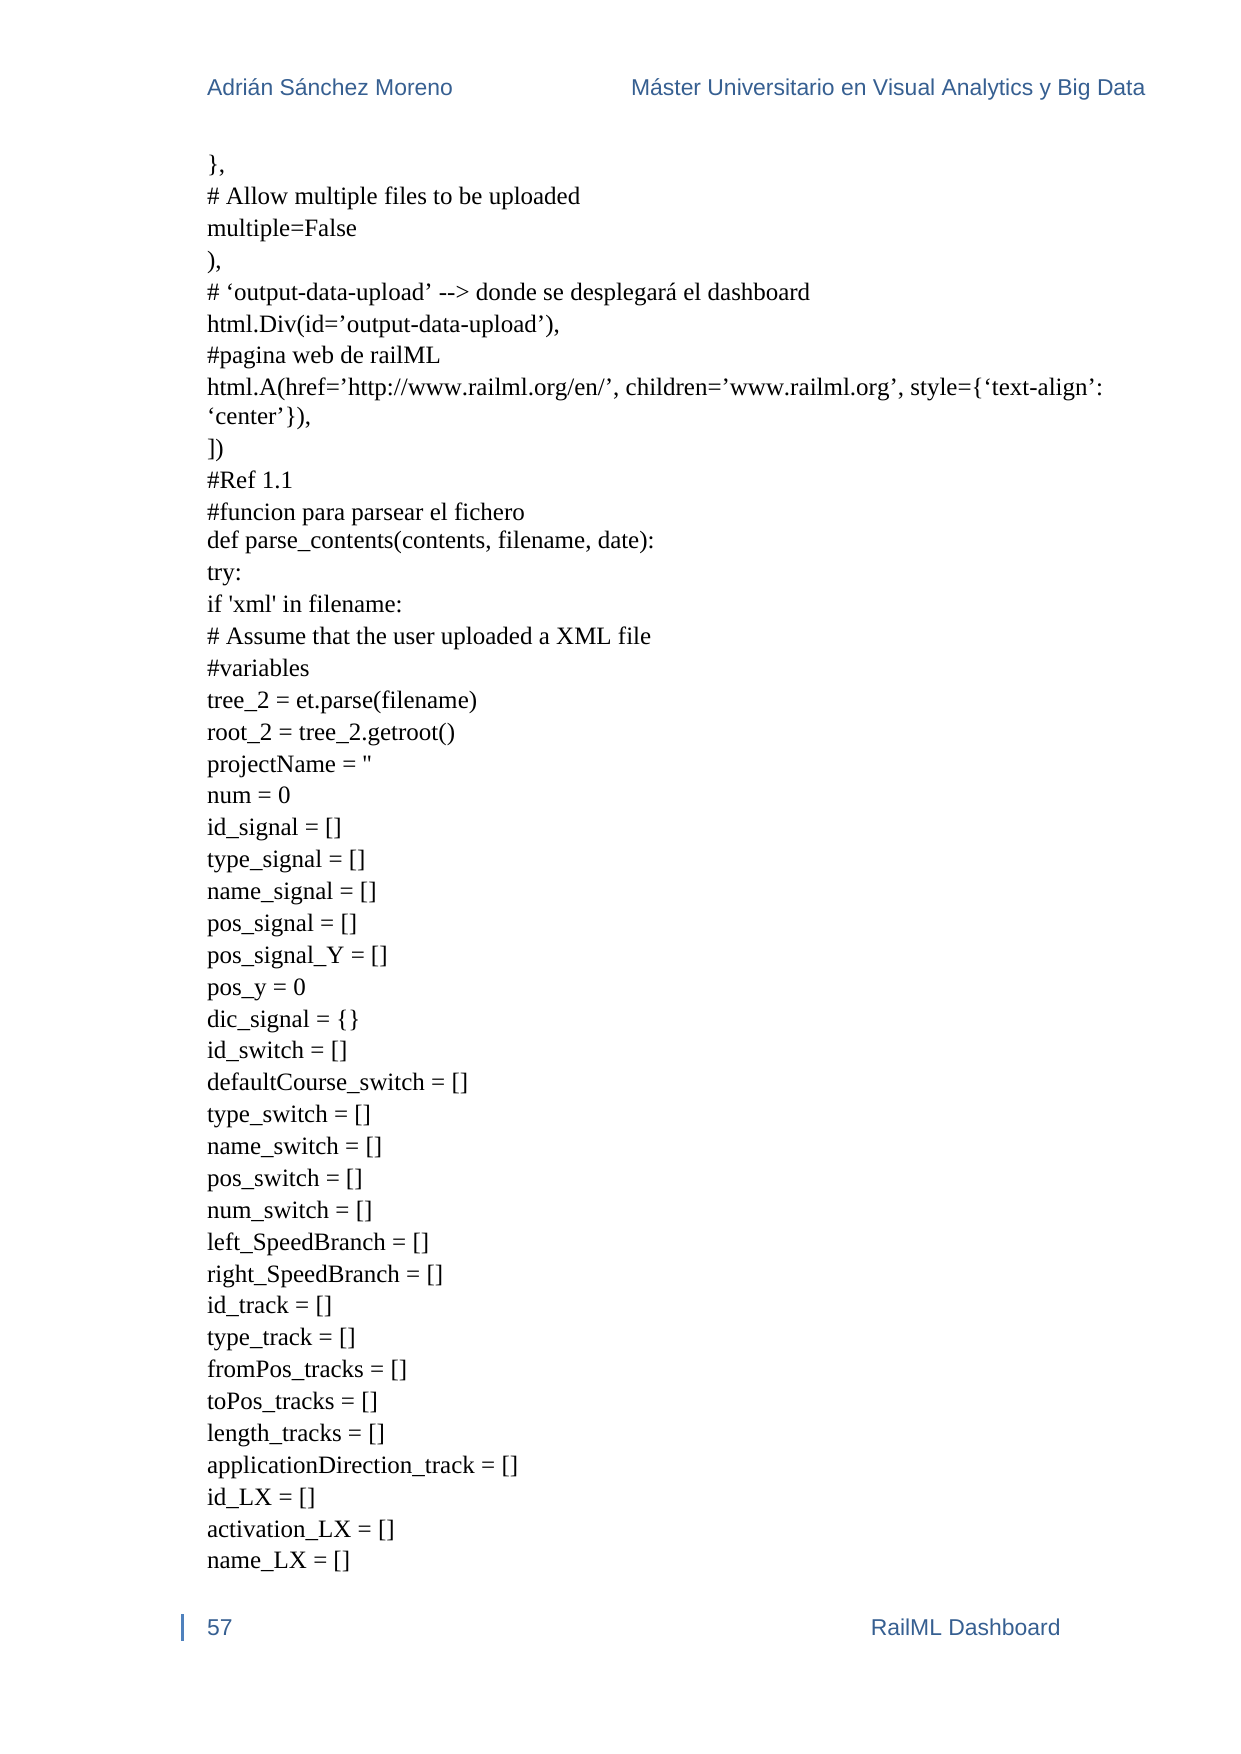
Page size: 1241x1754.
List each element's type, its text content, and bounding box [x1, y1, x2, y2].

table_header id_track = [] [205, 1289, 340, 1321]
table_cell #variables [205, 651, 659, 683]
table_header tree_2 = et.parse(filename) [205, 683, 485, 715]
table_header name_signal = [] [205, 875, 384, 906]
table_header num_switch = [] [205, 1193, 380, 1225]
table_header pos_signal_Y = [] [205, 938, 395, 970]
table_header id_LX = [] [205, 1480, 323, 1512]
table_header }, [205, 148, 233, 179]
table_header # Allow multiple files to be uploaded [205, 180, 588, 211]
table_header toPos_tracks = [] [205, 1385, 386, 1416]
table_header pos_signal = [] [205, 906, 365, 938]
table_header length_tracks = [] [205, 1416, 393, 1448]
table_header # Assume that the user uploaded a XML file [205, 620, 659, 651]
table_header #funcion para parsear el fichero def parse_contents(contents, filename, date): [205, 495, 662, 556]
table_header right_SpeedBranch = [] [205, 1257, 451, 1289]
table_header defaultCourse_switch = [] [205, 1066, 476, 1098]
table_cell # ‘output-data-upload’ --> donde se desplegará el dashboard [205, 275, 818, 307]
table_header root_2 = tree_2.getroot() [205, 715, 463, 747]
table_header id_switch = [] [205, 1034, 355, 1066]
table_header fromPos_tracks = [] [205, 1353, 415, 1384]
table_header type_track = [] [205, 1321, 363, 1353]
table_header name_switch = [] [205, 1130, 390, 1161]
table_header name_LX = [] [205, 1544, 358, 1576]
table_header projectName = '' [205, 747, 379, 779]
table_header activation_LX = [] [205, 1512, 402, 1544]
table_header num = 0 [205, 779, 298, 811]
table_header id_signal = [] [205, 811, 349, 843]
table_cell #Ref 1.1 [205, 463, 301, 495]
table_header try: [205, 556, 249, 588]
table_header multiple=False [205, 211, 365, 243]
table_header pos_switch = [] [205, 1161, 370, 1193]
table_header ), [205, 243, 818, 275]
table_header ]) [205, 431, 301, 463]
table_header applicationDirection_track = [] [205, 1448, 526, 1480]
table_cell #pagina web de railML [205, 339, 567, 371]
table_header html.Div(id=’output-data-upload’), [205, 307, 567, 339]
table_header pos_y = 0 [205, 970, 313, 1002]
table_header type_signal = [] [205, 843, 373, 874]
table_header type_switch = [] [205, 1098, 379, 1129]
table_header dic_signal = {} [205, 1002, 368, 1034]
table_header html.A(href=’http://www.railml.org/en/’, children=’www.railml.org’, style={‘text-align’: ‘center’}), [205, 371, 1159, 431]
table_header if 'xml' in filename: [205, 588, 410, 619]
table_header left_SpeedBranch = [] [205, 1225, 437, 1257]
